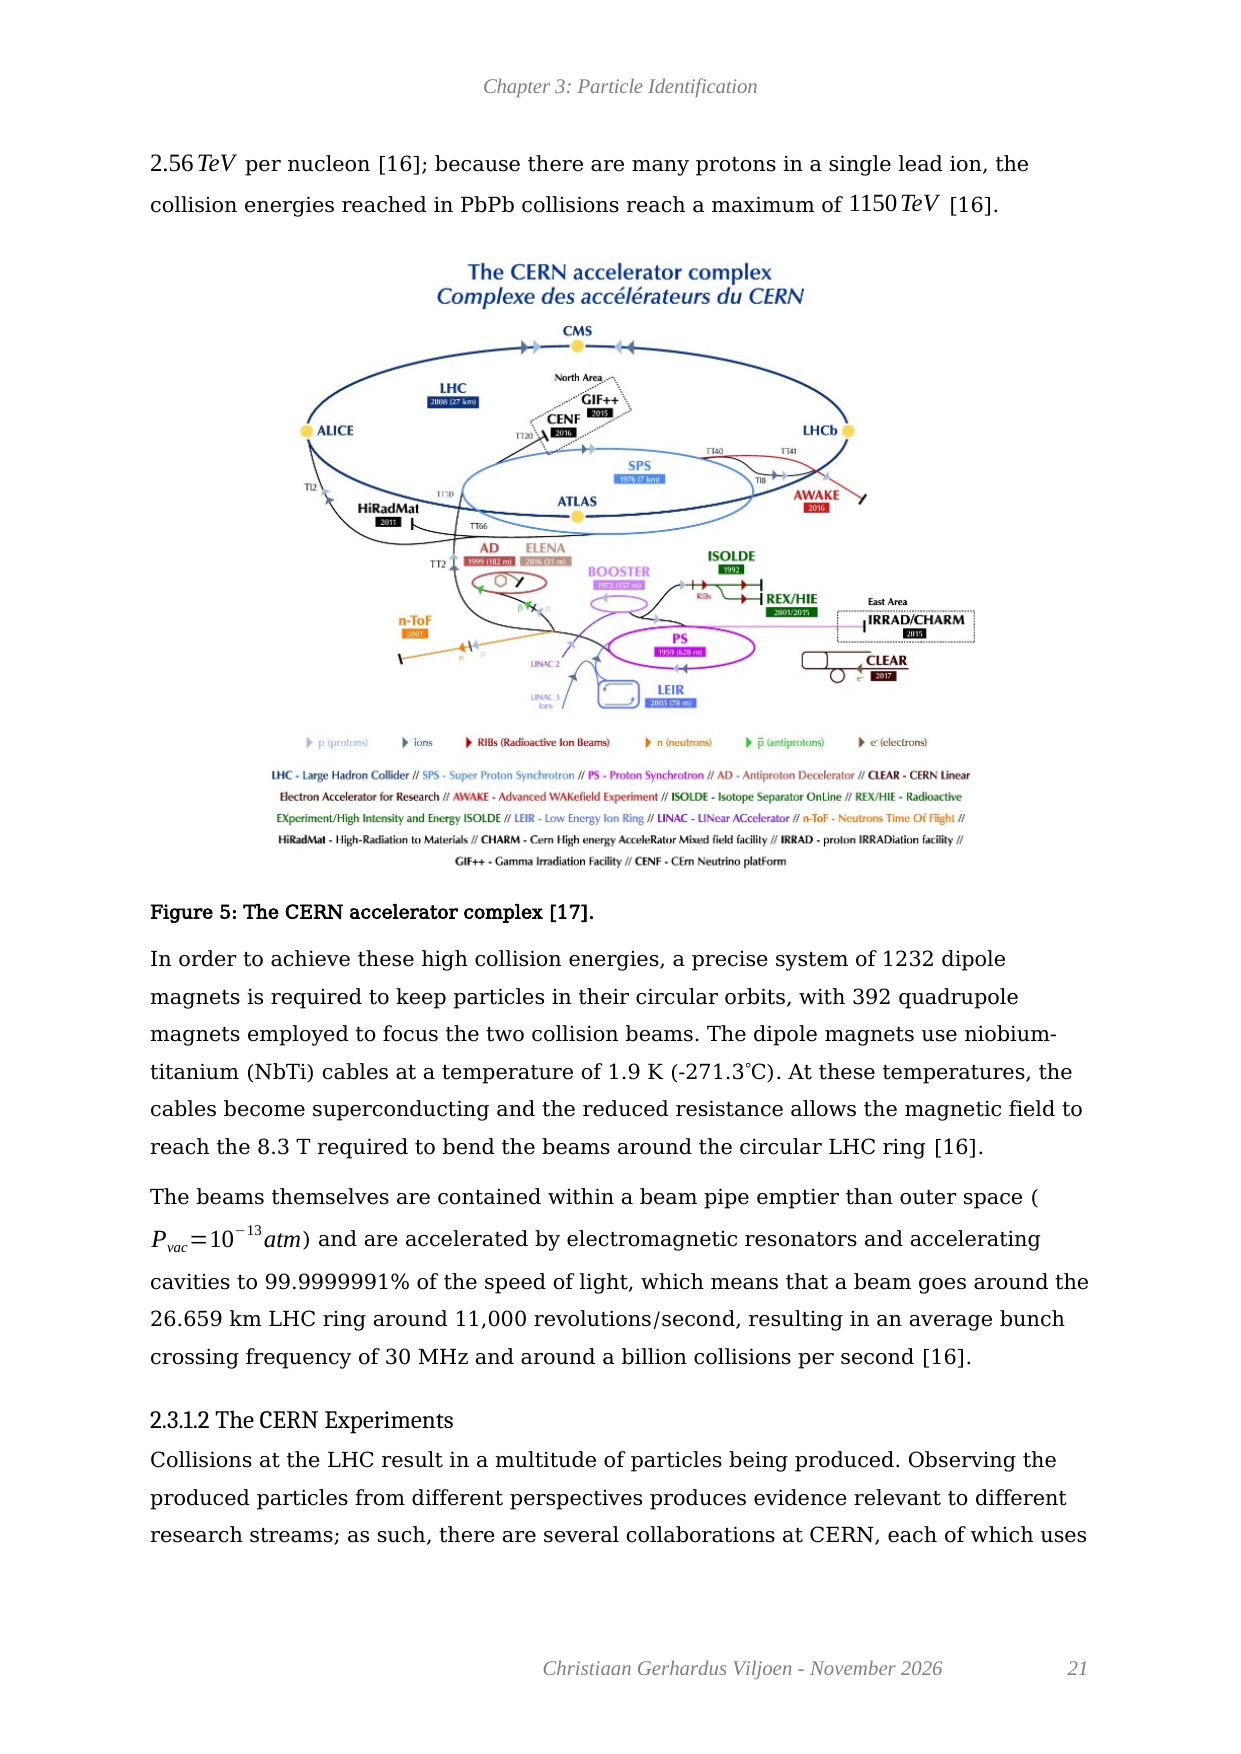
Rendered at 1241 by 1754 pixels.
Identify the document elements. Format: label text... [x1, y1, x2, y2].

text The beams themselves are contained within a beam pipe emptier than outer space () and are accelerated by electromagnetic resonators and accelerating cavities to 99.9999991% of the speed of light, which means that a beam goes around the 26.659 km LHC ring around 11,000 revolutions/second, resulting in an average bunch crossing frequency of 30 MHz and around a billion collisions per second . [150, 1184, 1090, 1368]
text Figure 5: The CERN accelerator complex . [150, 900, 1090, 922]
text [150, 1447, 1090, 1547]
subtitle The CERN Experiments [150, 1406, 1090, 1435]
picture [257, 242, 983, 888]
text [150, 150, 1090, 218]
text In order to achieve these high collision energies, a precise system of 1232 dipole magnets is required to keep particles in their circular orbits, with 392 quadrupole magnets employed to focus the two collision beams. The dipole magnets use niobium-titanium (NbTi) cables at a temperature of 1.9 K (-271.3C). At these temperatures, the cables become superconducting and the reduced resistance allows the magnetic field to reach the 8.3 T required to bend the beams around the circular LHC ring . [150, 946, 1090, 1159]
